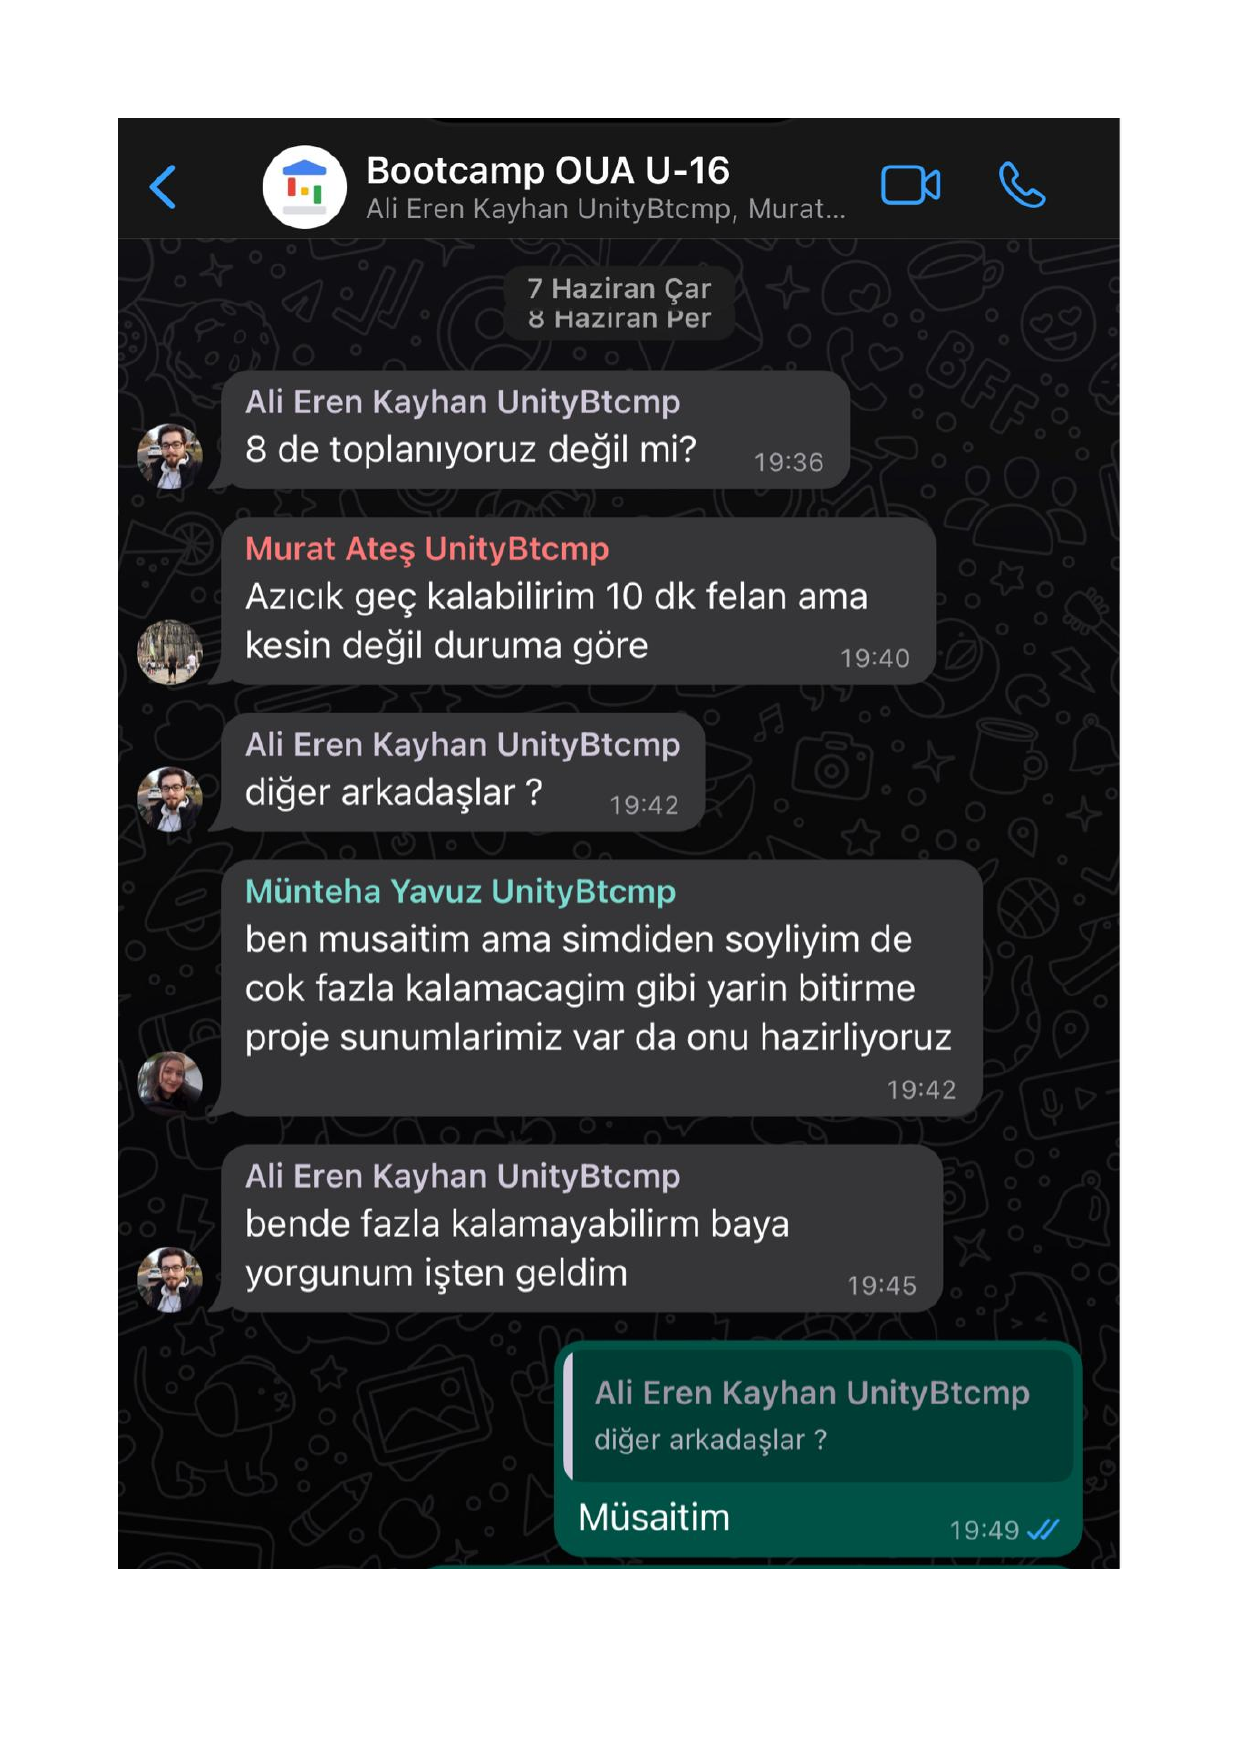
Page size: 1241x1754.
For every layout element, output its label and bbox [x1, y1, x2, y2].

picture [118, 118, 1120, 1569]
